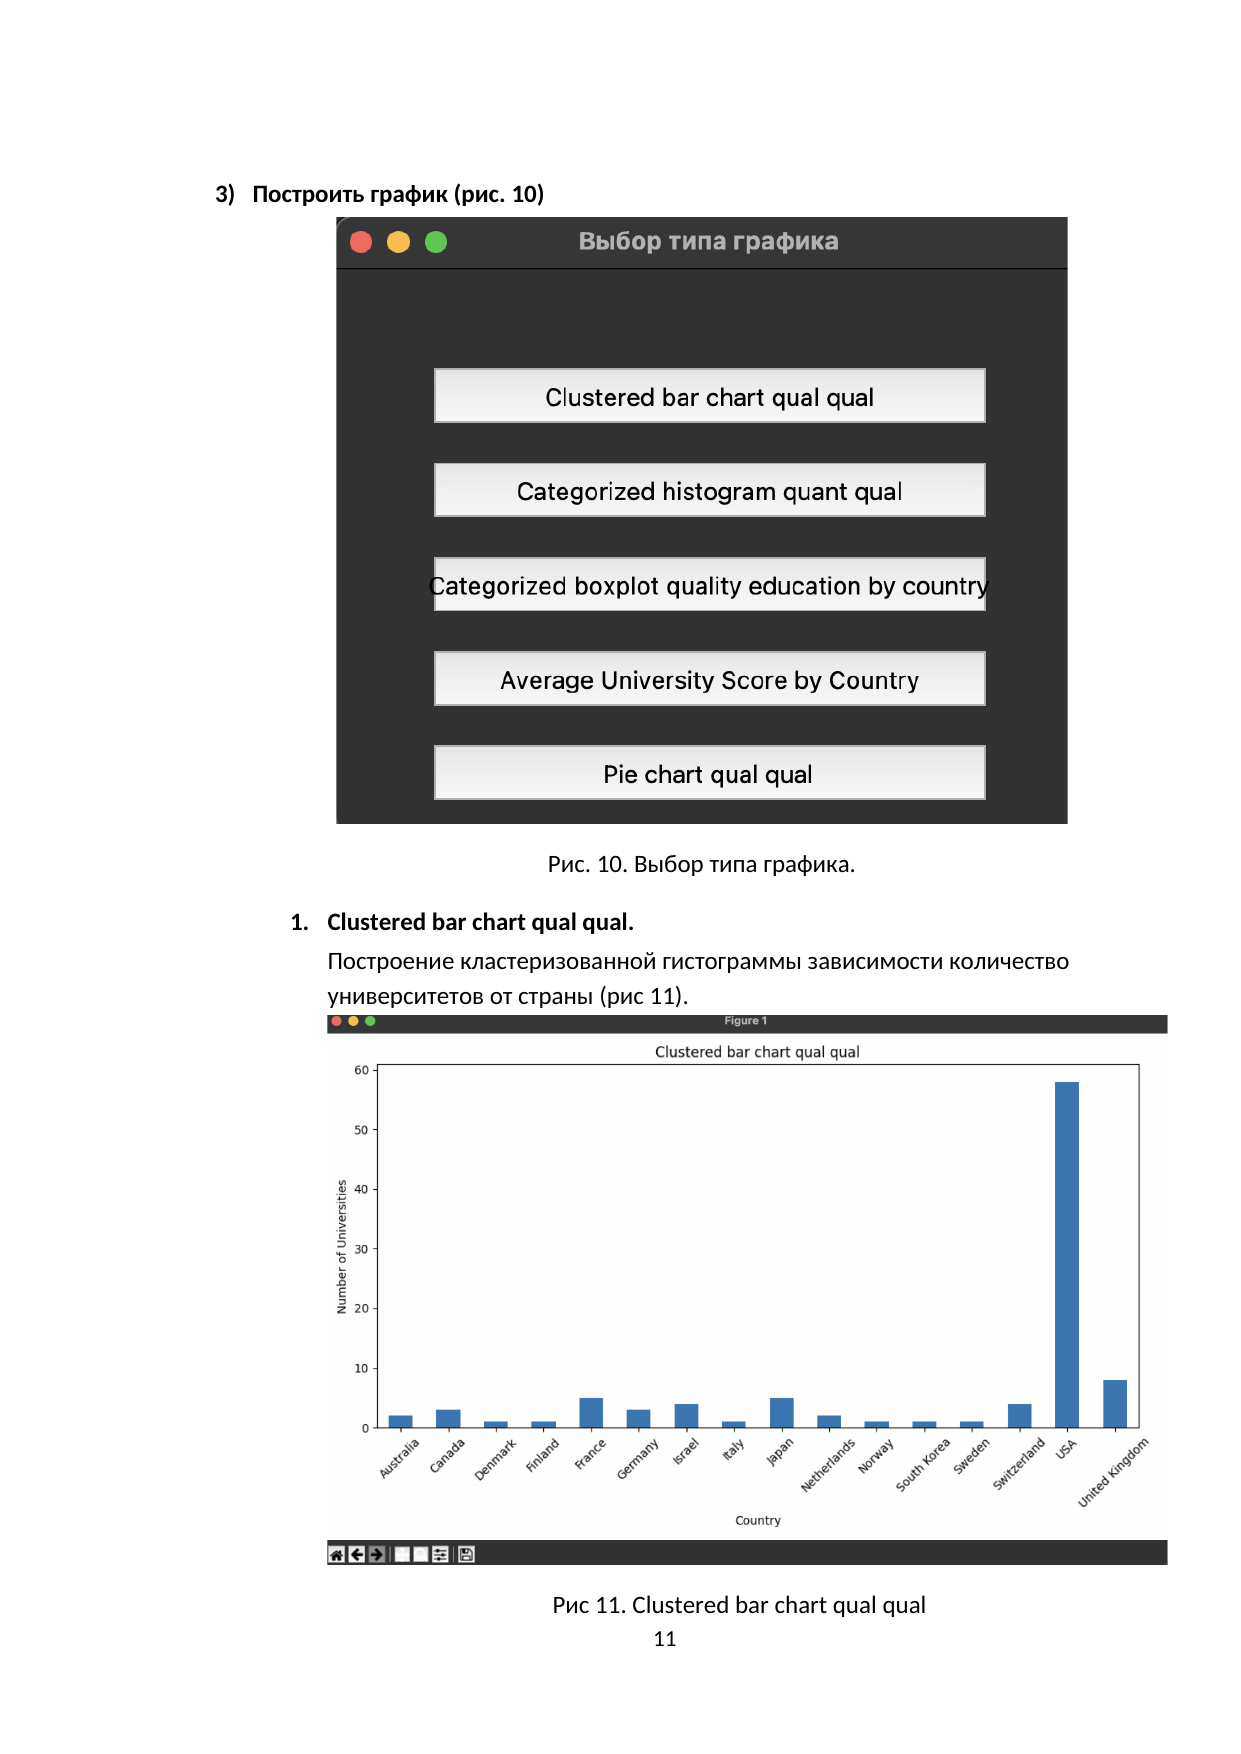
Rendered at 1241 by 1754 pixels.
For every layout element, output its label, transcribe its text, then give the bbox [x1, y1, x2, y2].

text Построение кластеризованной гистограммы зависимости количество университетов от страны (рис 11). [327, 945, 1152, 1015]
picture [327, 1015, 1168, 1565]
subtitle Clustered bar chart qual qual. [290, 906, 1152, 937]
text Рис. 10. Выбор типа графика. [252, 848, 1152, 879]
subtitle Построить график (рис. 10) [215, 178, 1152, 209]
picture [336, 217, 1068, 824]
text Рис 11. Clustered bar chart qual qual [327, 1589, 1152, 1620]
